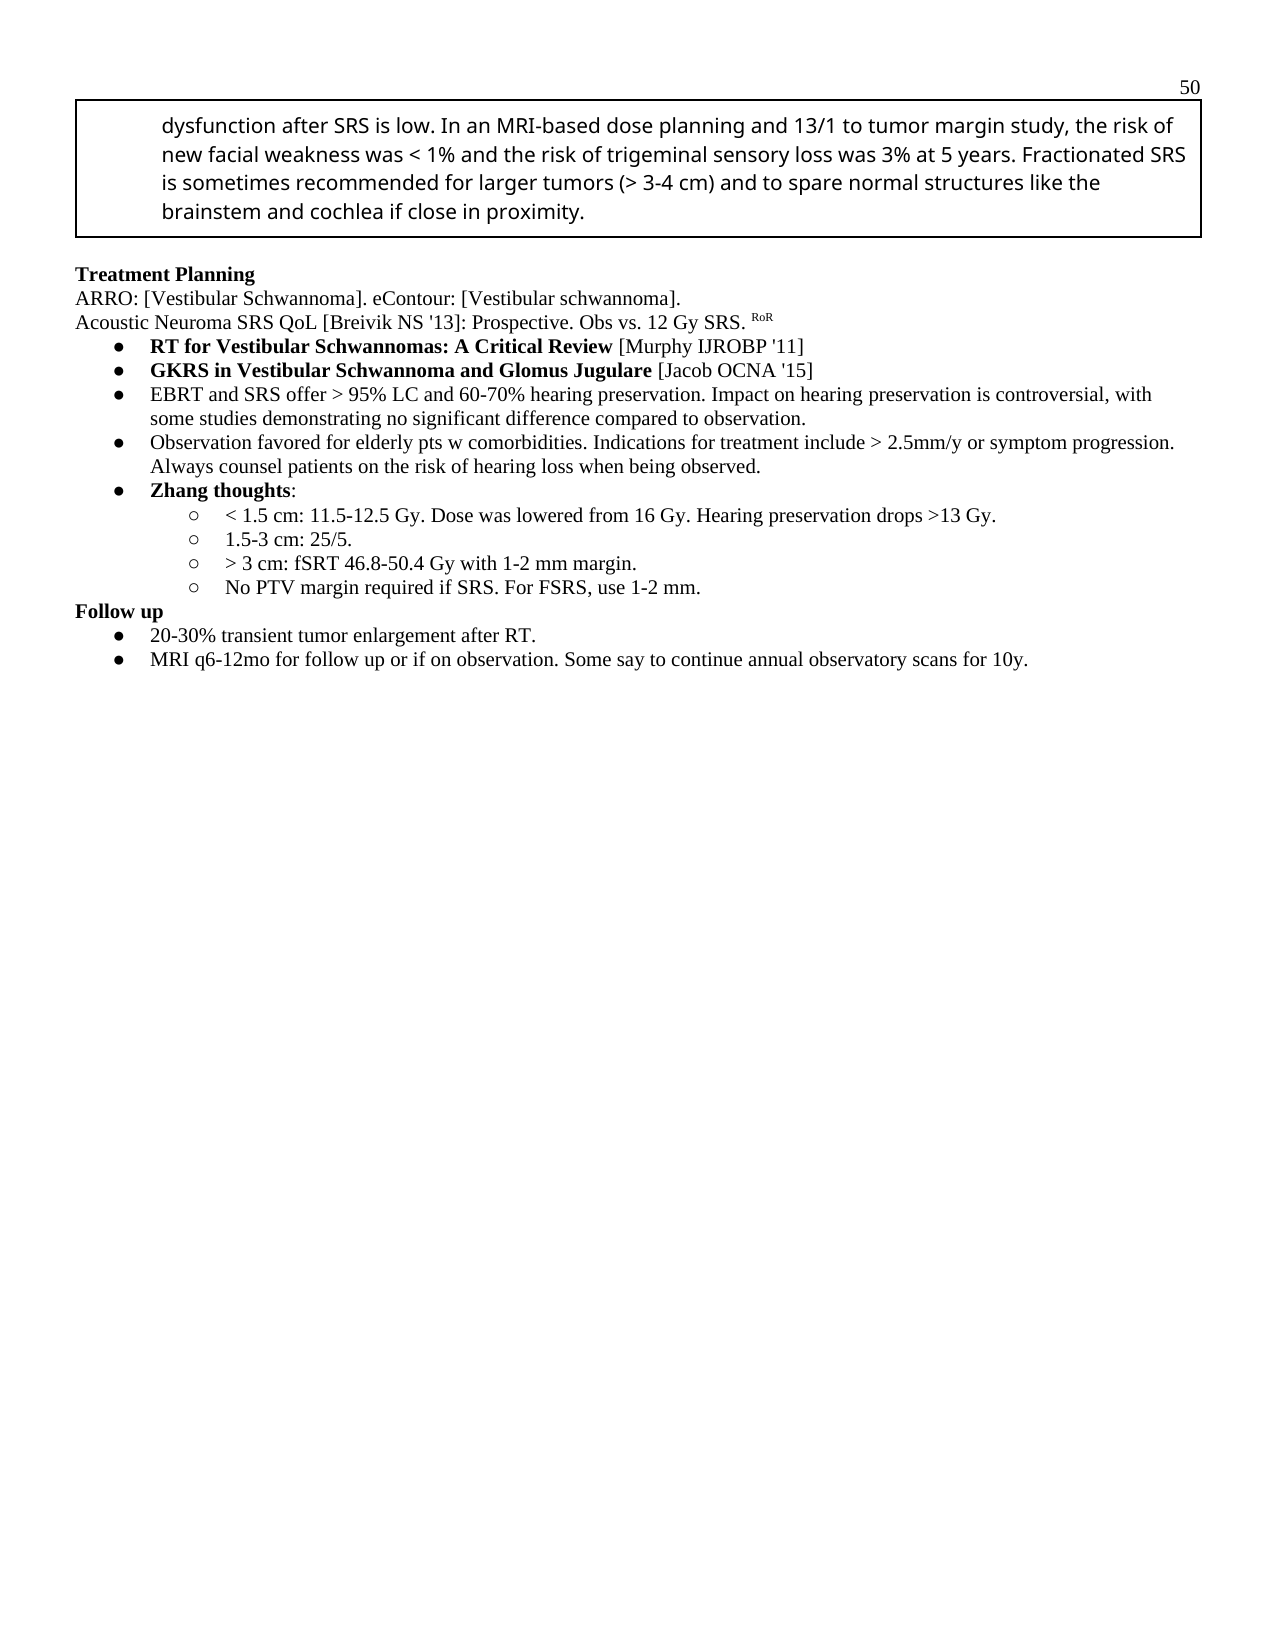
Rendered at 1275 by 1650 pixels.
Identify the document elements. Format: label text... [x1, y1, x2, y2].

list 20-30% transient tumor enlargement after RT. [112, 623, 1200, 647]
subtitle Follow up [75, 599, 1200, 623]
text Acoustic Neuroma SRS QoL [Breivik NS '13]: Prospective. Obs vs. 12 Gy SRS. RoR [75, 310, 1200, 334]
list MRI q6-12mo for follow up or if on observation. Some say to continue annual observatory scans for 10y. [112, 647, 1200, 671]
list 1.5-3 cm: 25/5. [187, 527, 1200, 551]
list EBRT and SRS offer > 95% LC and 60-70% hearing preservation. Impact on hearing preservation is controversial, with some studies demonstrating no significant difference compared to observation. [112, 382, 1200, 430]
list RT for Vestibular Schwannomas: A Critical Review [Murphy IJROBP '11] [112, 334, 1200, 358]
list Zhang thoughts: [112, 478, 1200, 502]
list > 3 cm: fSRT 46.8-50.4 Gy with 1-2 mm margin. [187, 551, 1200, 575]
list < 1.5 cm: 11.5-12.5 Gy. Dose was lowered from 16 Gy. Hearing preservation drops >13 Gy. [187, 502, 1200, 527]
text ARRO: [Vestibular Schwannoma]. eContour: [Vestibular schwannoma]. [75, 286, 1200, 310]
list No PTV margin required if SRS. For FSRS, use 1-2 mm. [187, 575, 1200, 599]
subtitle Treatment Planning [75, 262, 1200, 286]
list Observation favored for elderly pts w comorbidities. Indications for treatment include > 2.5mm/y or symptom progression. Always counsel patients on the risk of hearing loss when being observed. [112, 430, 1200, 478]
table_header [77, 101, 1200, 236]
list GKRS in Vestibular Schwannoma and Glomus Jugulare [Jacob OCNA '15] [112, 358, 1200, 382]
